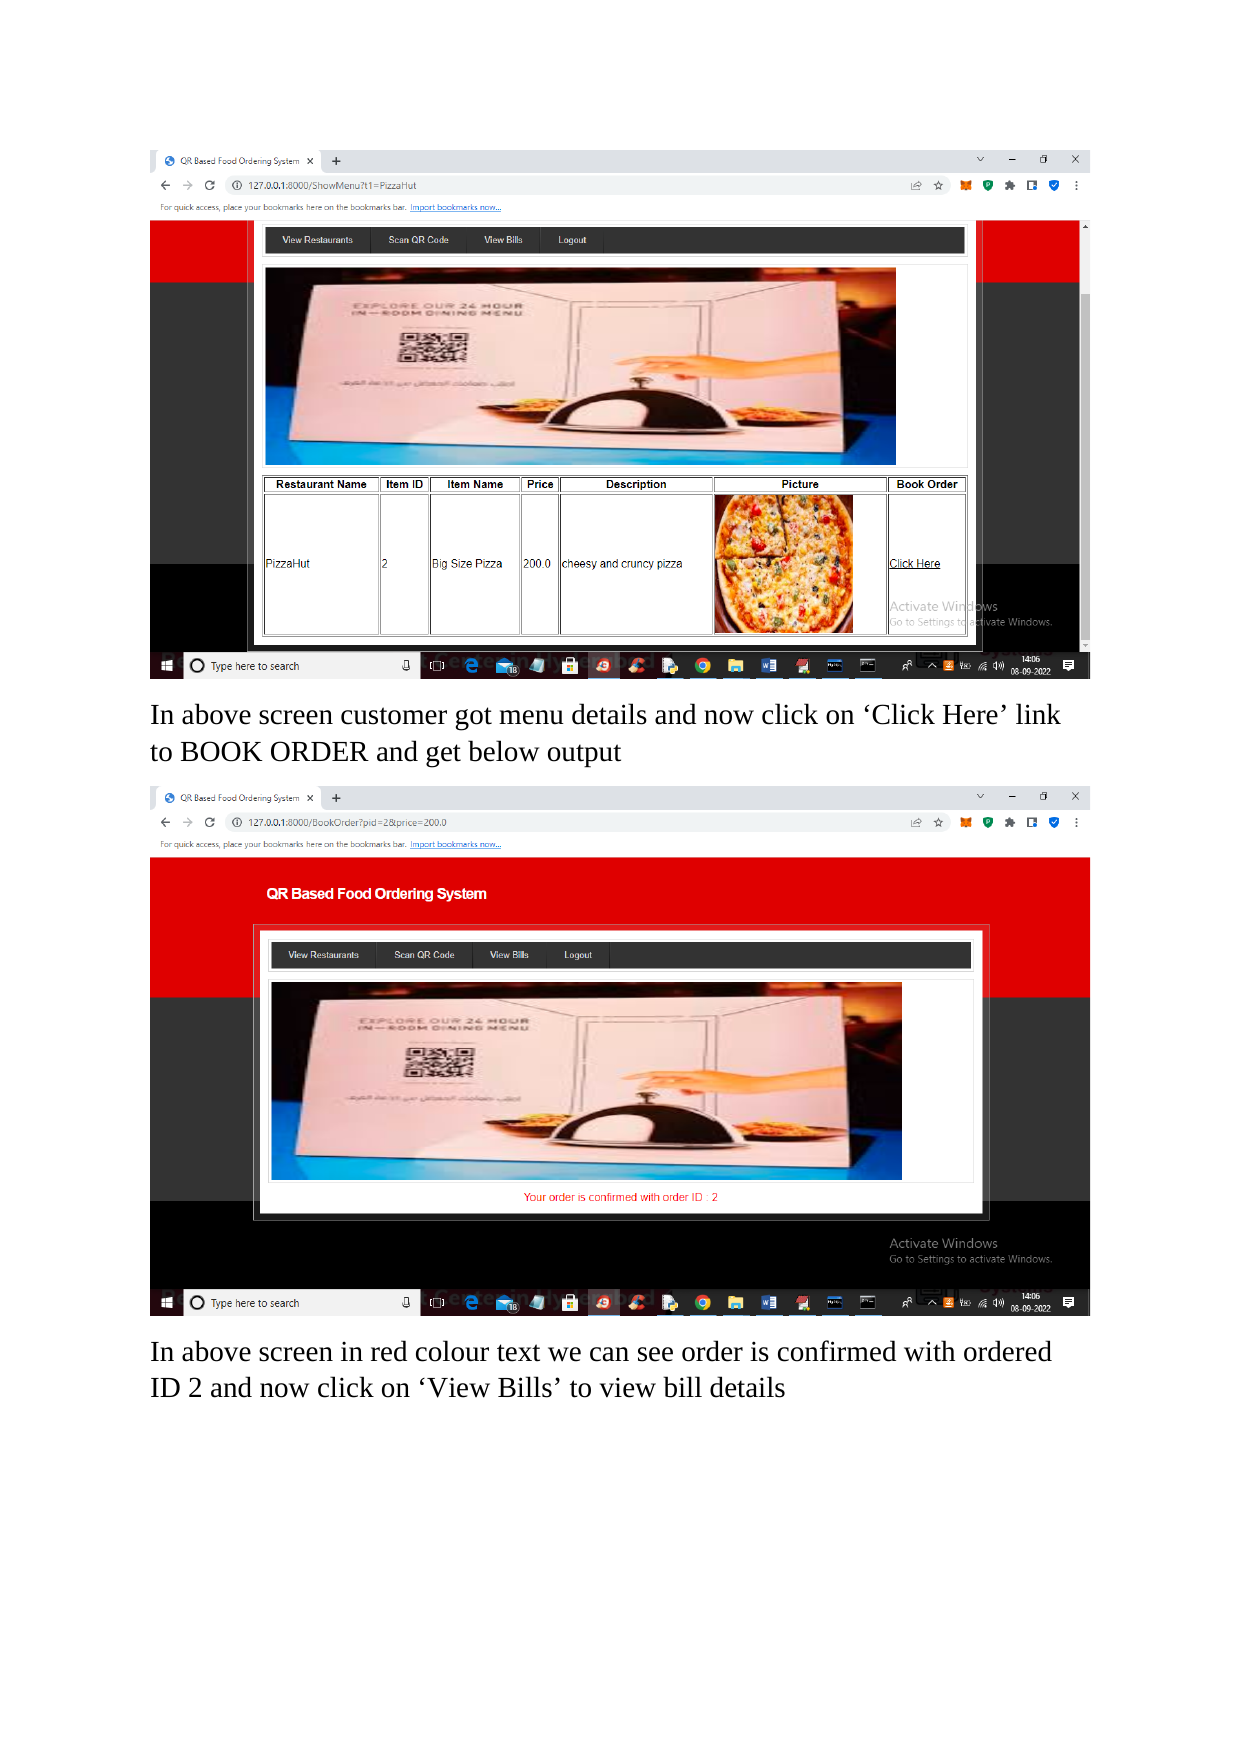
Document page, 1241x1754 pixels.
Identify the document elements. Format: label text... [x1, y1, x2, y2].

picture [150, 786, 1091, 1316]
picture [150, 150, 1091, 679]
text In above screen customer got menu details and now click on ‘Click Here’ link to BOOK ORDER and get below output [150, 697, 1090, 767]
text In above screen in red colour text we can see order is confirmed with ordered ID 2 and now click on ‘View Bills’ to view bill details [150, 1334, 1090, 1404]
